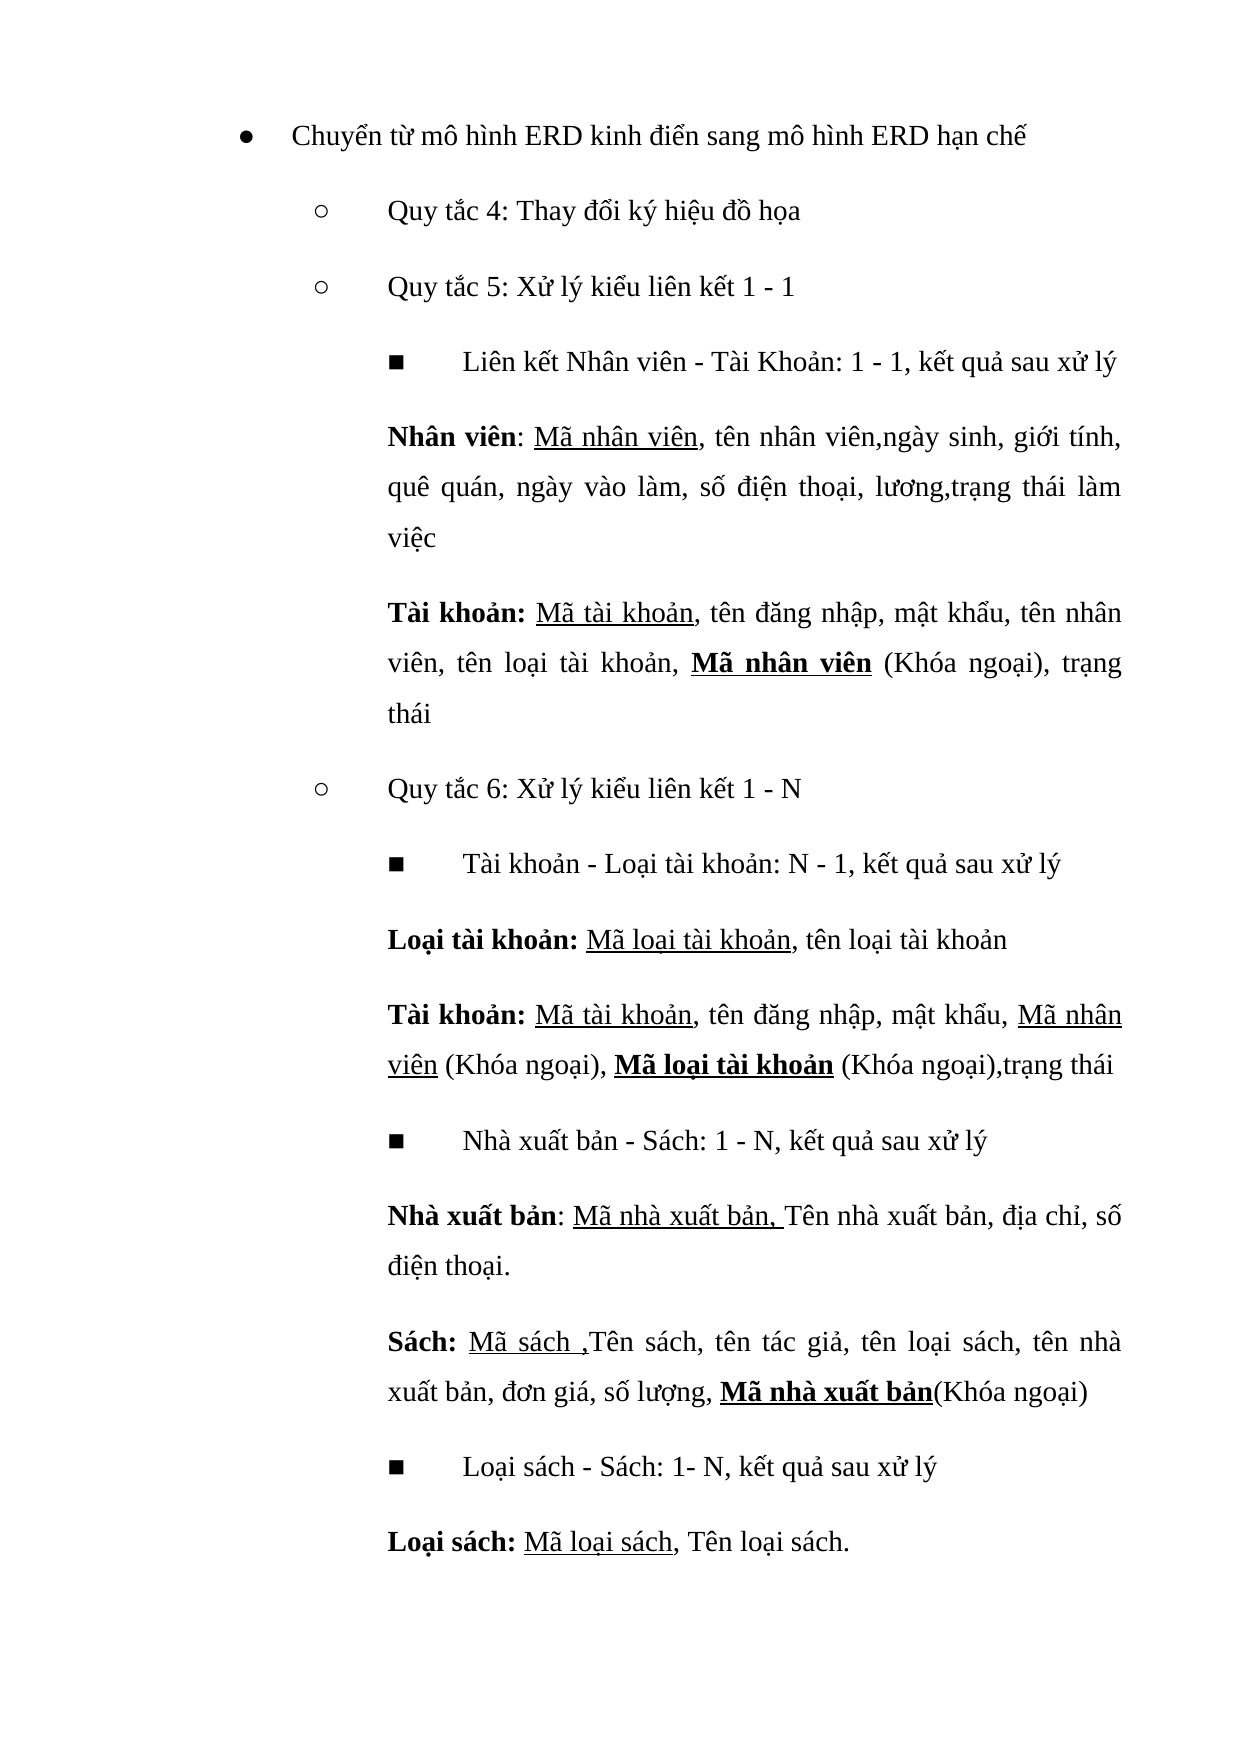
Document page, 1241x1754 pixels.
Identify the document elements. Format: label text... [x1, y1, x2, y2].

text ■ Liên kết Nhân viên - Tài Khoản: 1 - 1, kết quả sau xử lý [387, 344, 1122, 377]
text Loại sách: Mã loại sách, Tên loại sách. [387, 1524, 1122, 1558]
text Tài khoản: Mã tài khoản, tên đăng nhập, mật khẩu, tên nhân viên, tên loại tài khoản, Mã nhân viên (Khóa ngoại), trạng thái [387, 595, 1122, 729]
text Nhà xuất bản: Mã nhà xuất bản, Tên nhà xuất bản, địa chỉ, số điện thoại. [387, 1198, 1122, 1282]
text ● Chuyển từ mô hình ERD kinh điển sang mô hình ERD hạn chế [237, 118, 1122, 152]
text Tài khoản: Mã tài khoản, tên đăng nhập, mật khẩu, Mã nhân viên (Khóa ngoại), Mã loại tài khoản (Khóa ngoại),trạng thái [387, 997, 1122, 1081]
text ■ Nhà xuất bản - Sách: 1 - N, kết quả sau xử lý [387, 1123, 1122, 1156]
text ○ Quy tắc 5: Xử lý kiểu liên kết 1 - 1 [312, 269, 1122, 302]
text Nhân viên: Mã nhân viên, tên nhân viên,ngày sinh, giới tính, quê quán, ngày vào làm, số điện thoại, lương,trạng thái làm việc [387, 419, 1122, 553]
text Sách: Mã sách ,Tên sách, tên tác giả, tên loại sách, tên nhà xuất bản, đơn giá, số lượng, Mã nhà xuất bản(Khóa ngoại) [387, 1324, 1122, 1407]
text ■ Tài khoản - Loại tài khoản: N - 1, kết quả sau xử lý [387, 846, 1122, 880]
text ■ Loại sách - Sách: 1- N, kết quả sau xử lý [387, 1449, 1122, 1483]
text Loại tài khoản: Mã loại tài khoản, tên loại tài khoản [387, 922, 1122, 955]
text ○ Quy tắc 6: Xử lý kiểu liên kết 1 - N [312, 771, 1122, 805]
text ○ Quy tắc 4: Thay đổi ký hiệu đồ họa [312, 193, 1122, 227]
